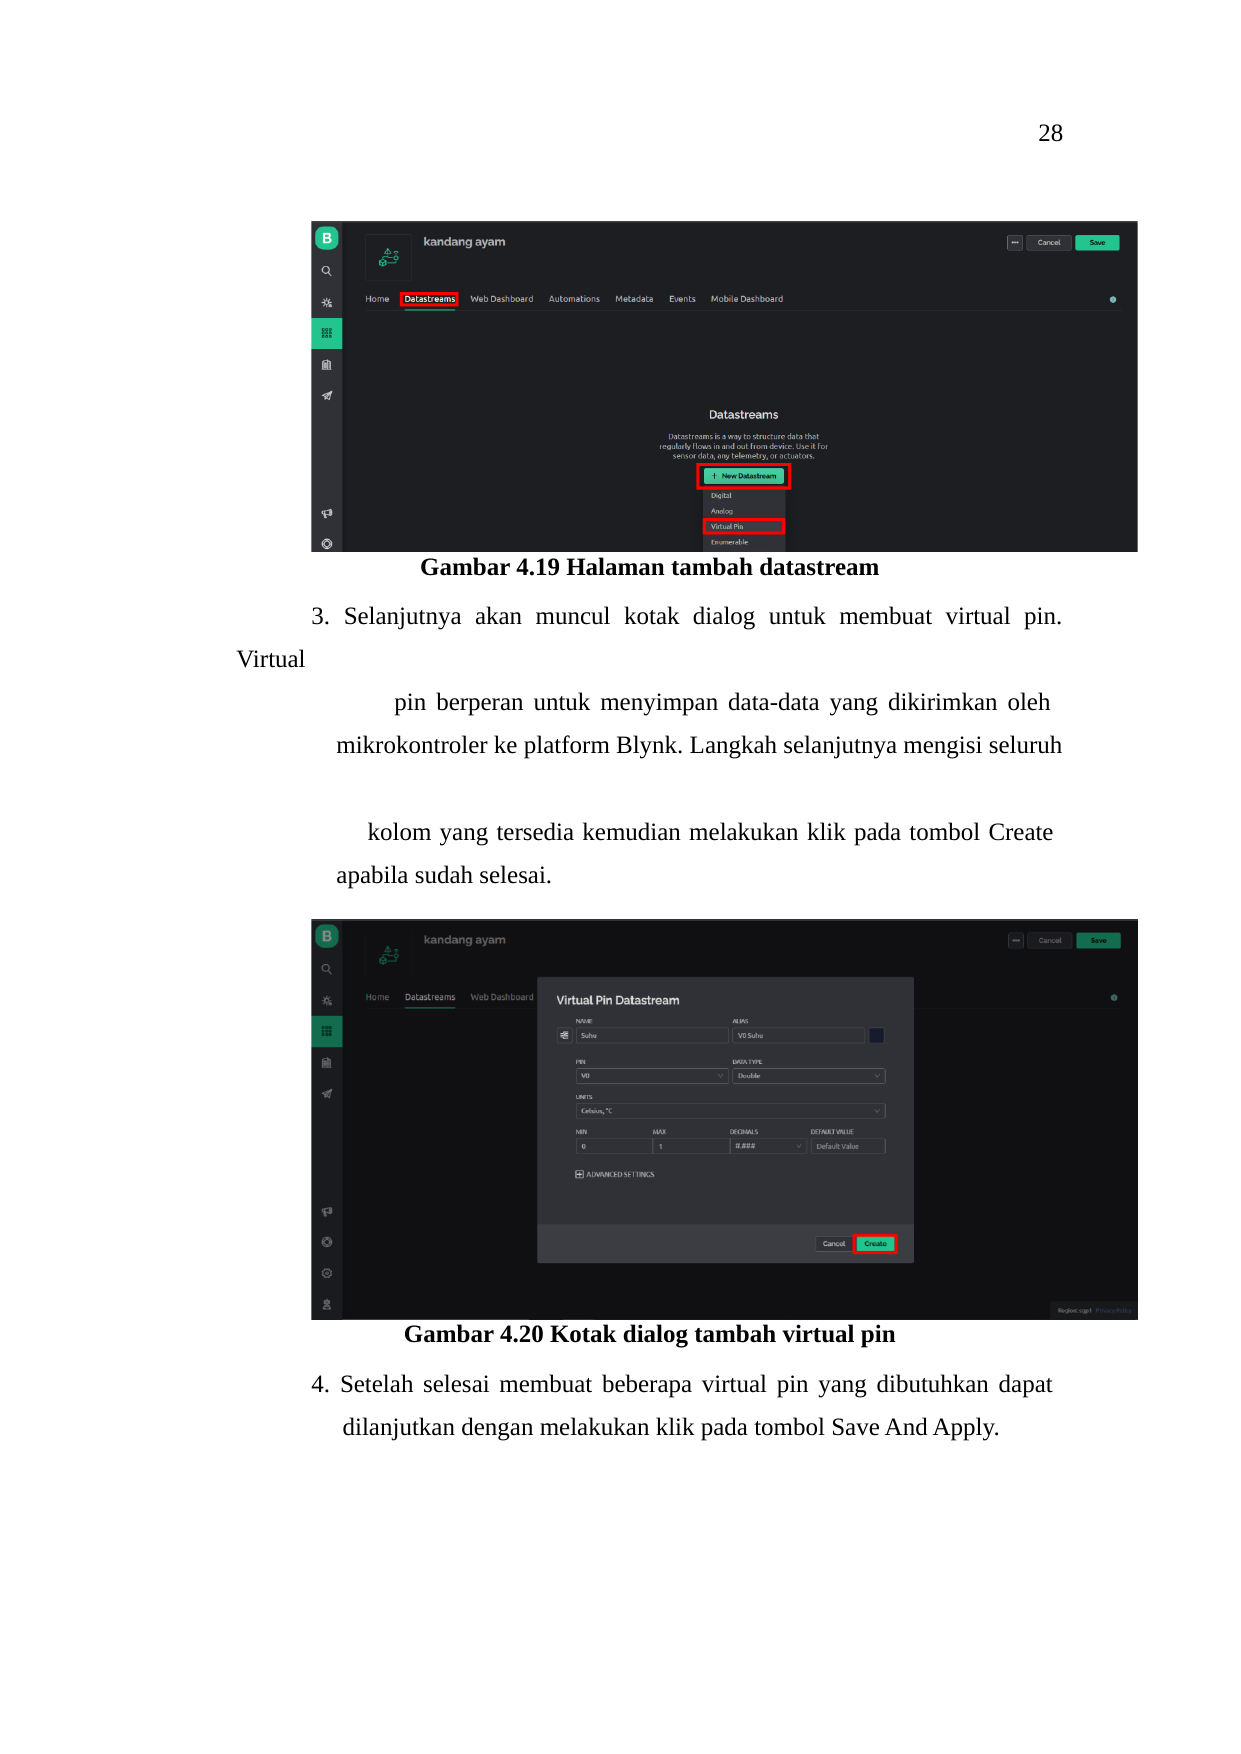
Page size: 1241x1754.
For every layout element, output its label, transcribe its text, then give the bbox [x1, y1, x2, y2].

picture [311, 221, 1138, 552]
text 3. Selanjutnya akan muncul kotak dialog untuk membuat virtual pin. Virtual pin berperan untuk menyimpan data-data yang dikirimkan oleh mikrokontroler ke platform Blynk. Langkah selanjutnya mengisi seluruh kolom yang tersedia kemudian melakukan klik pada tombol Create apabila sudah selesai. [236, 601, 1063, 889]
picture [311, 919, 1138, 1320]
text 4. Setelah selesai membuat beberapa virtual pin yang dibutuhkan dapat dilanjutkan dengan melakukan klik pada tombol Save And Apply. [236, 1369, 1063, 1441]
